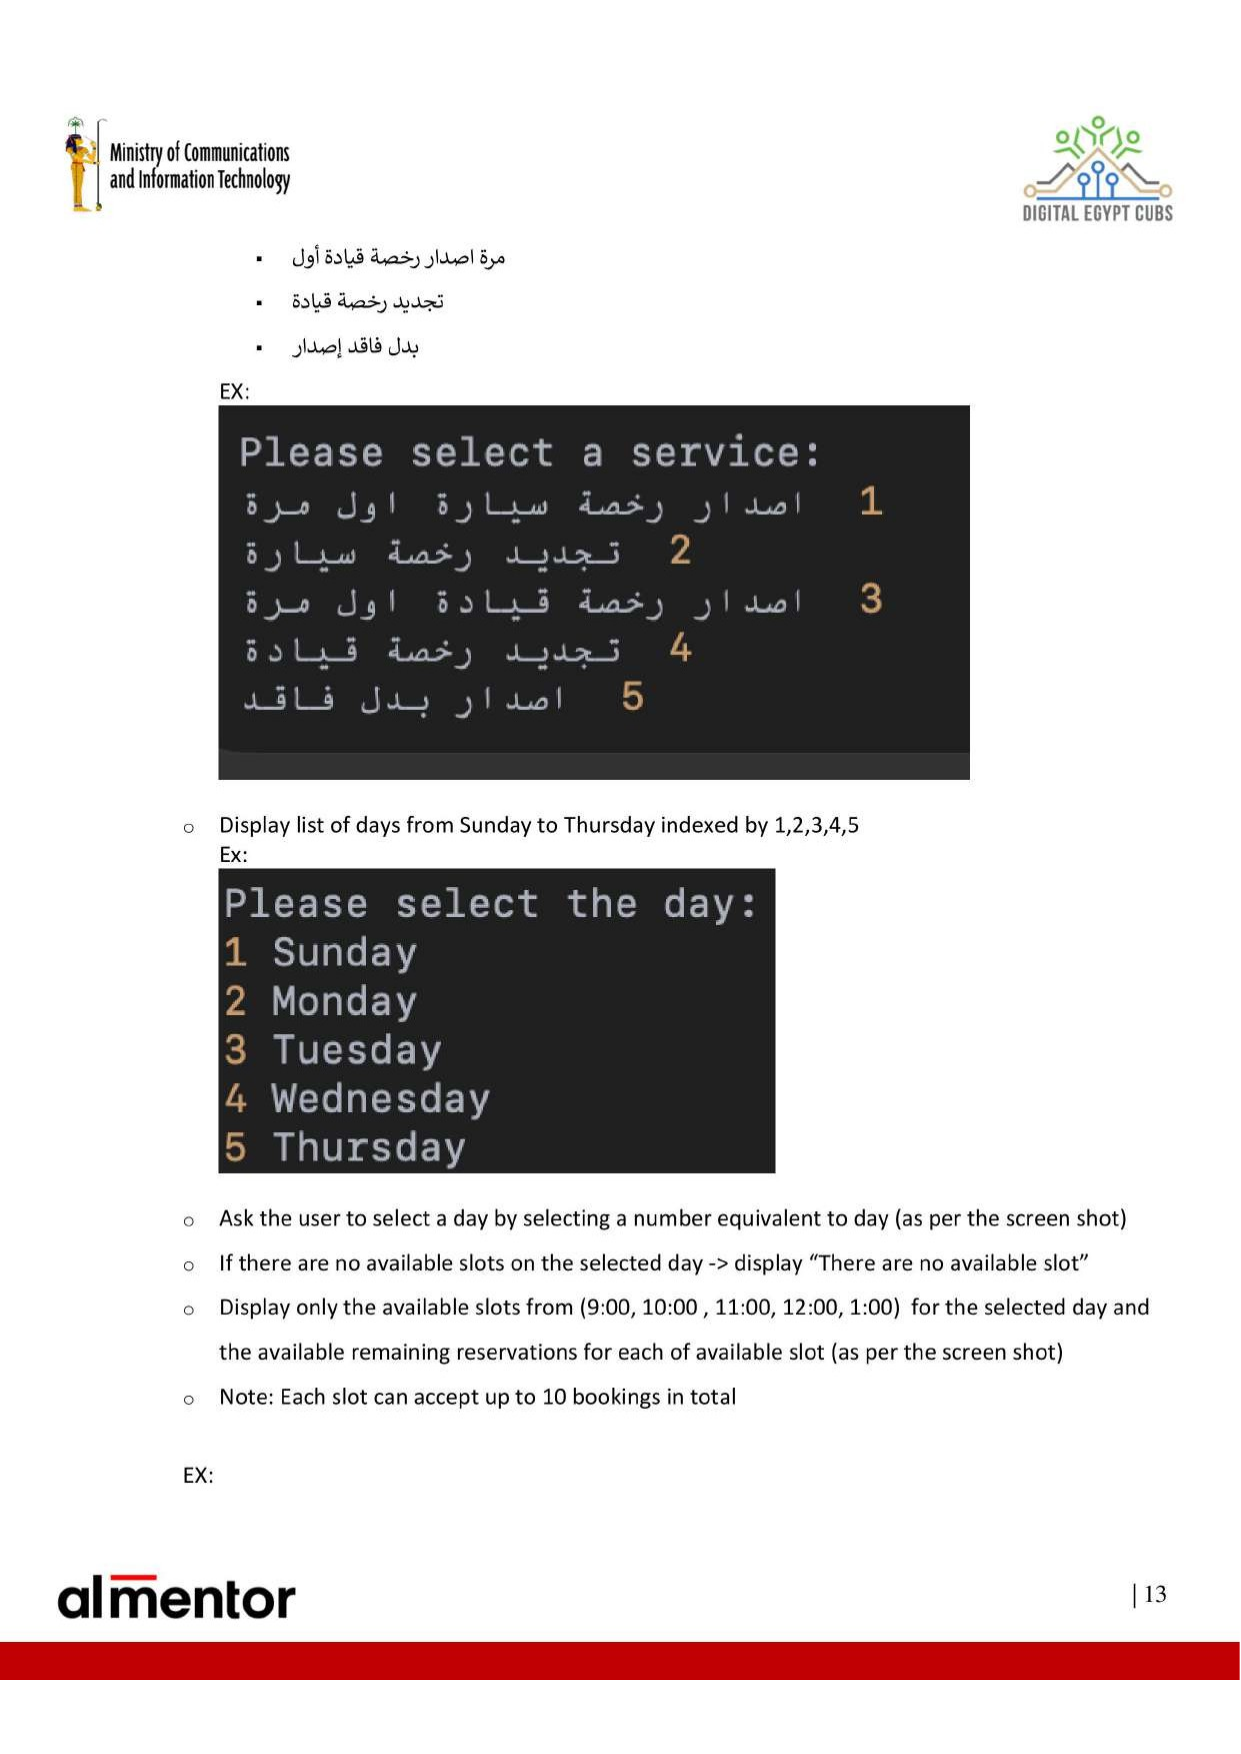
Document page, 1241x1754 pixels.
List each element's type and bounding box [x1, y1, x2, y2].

picture [0, 106, 1240, 1680]
